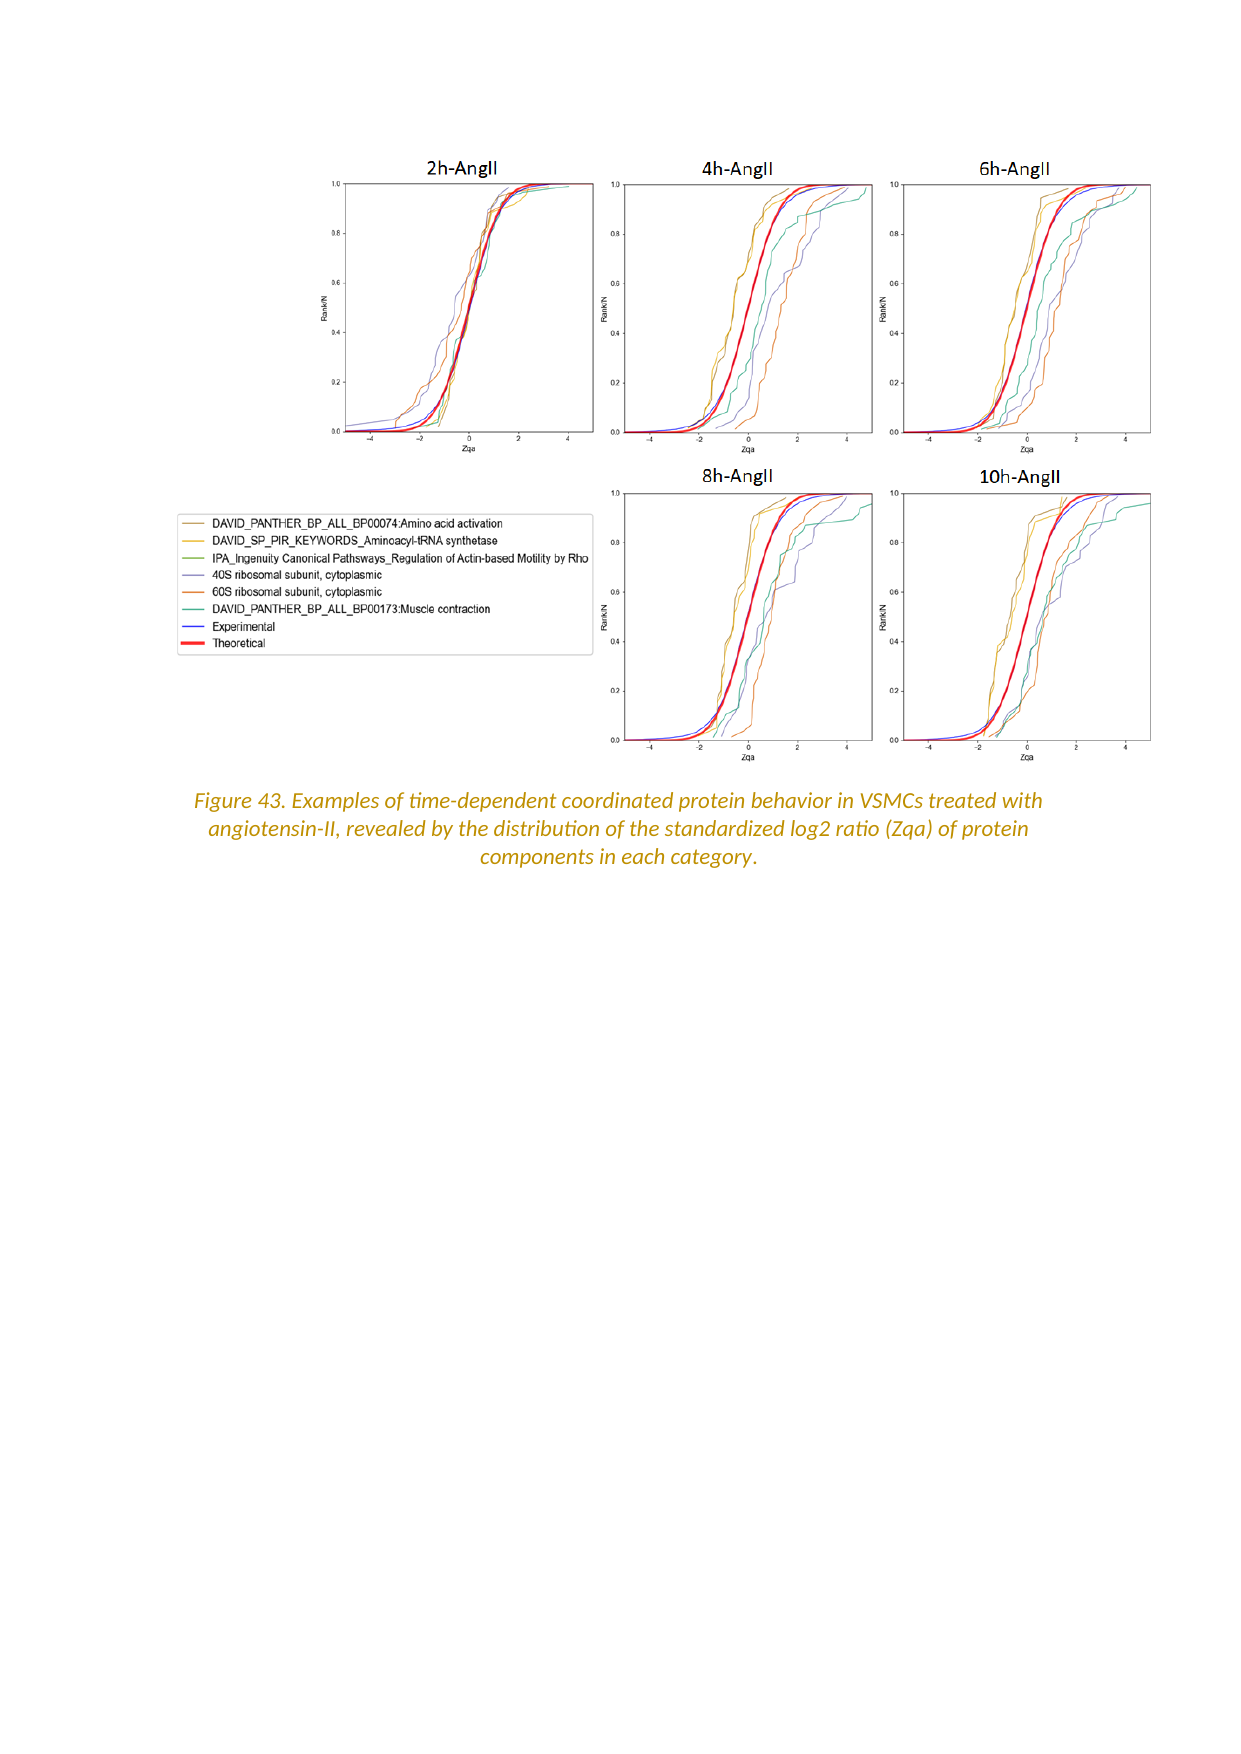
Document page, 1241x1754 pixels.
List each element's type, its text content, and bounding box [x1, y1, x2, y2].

picture [177, 147, 1157, 768]
text Figure 43. Examples of time-dependent coordinated protein behavior in VSMCs treated with angiotensin-II, revealed by the distribution of the standardized log2 ratio (Zqa) of protein components in each category. [177, 786, 1063, 870]
